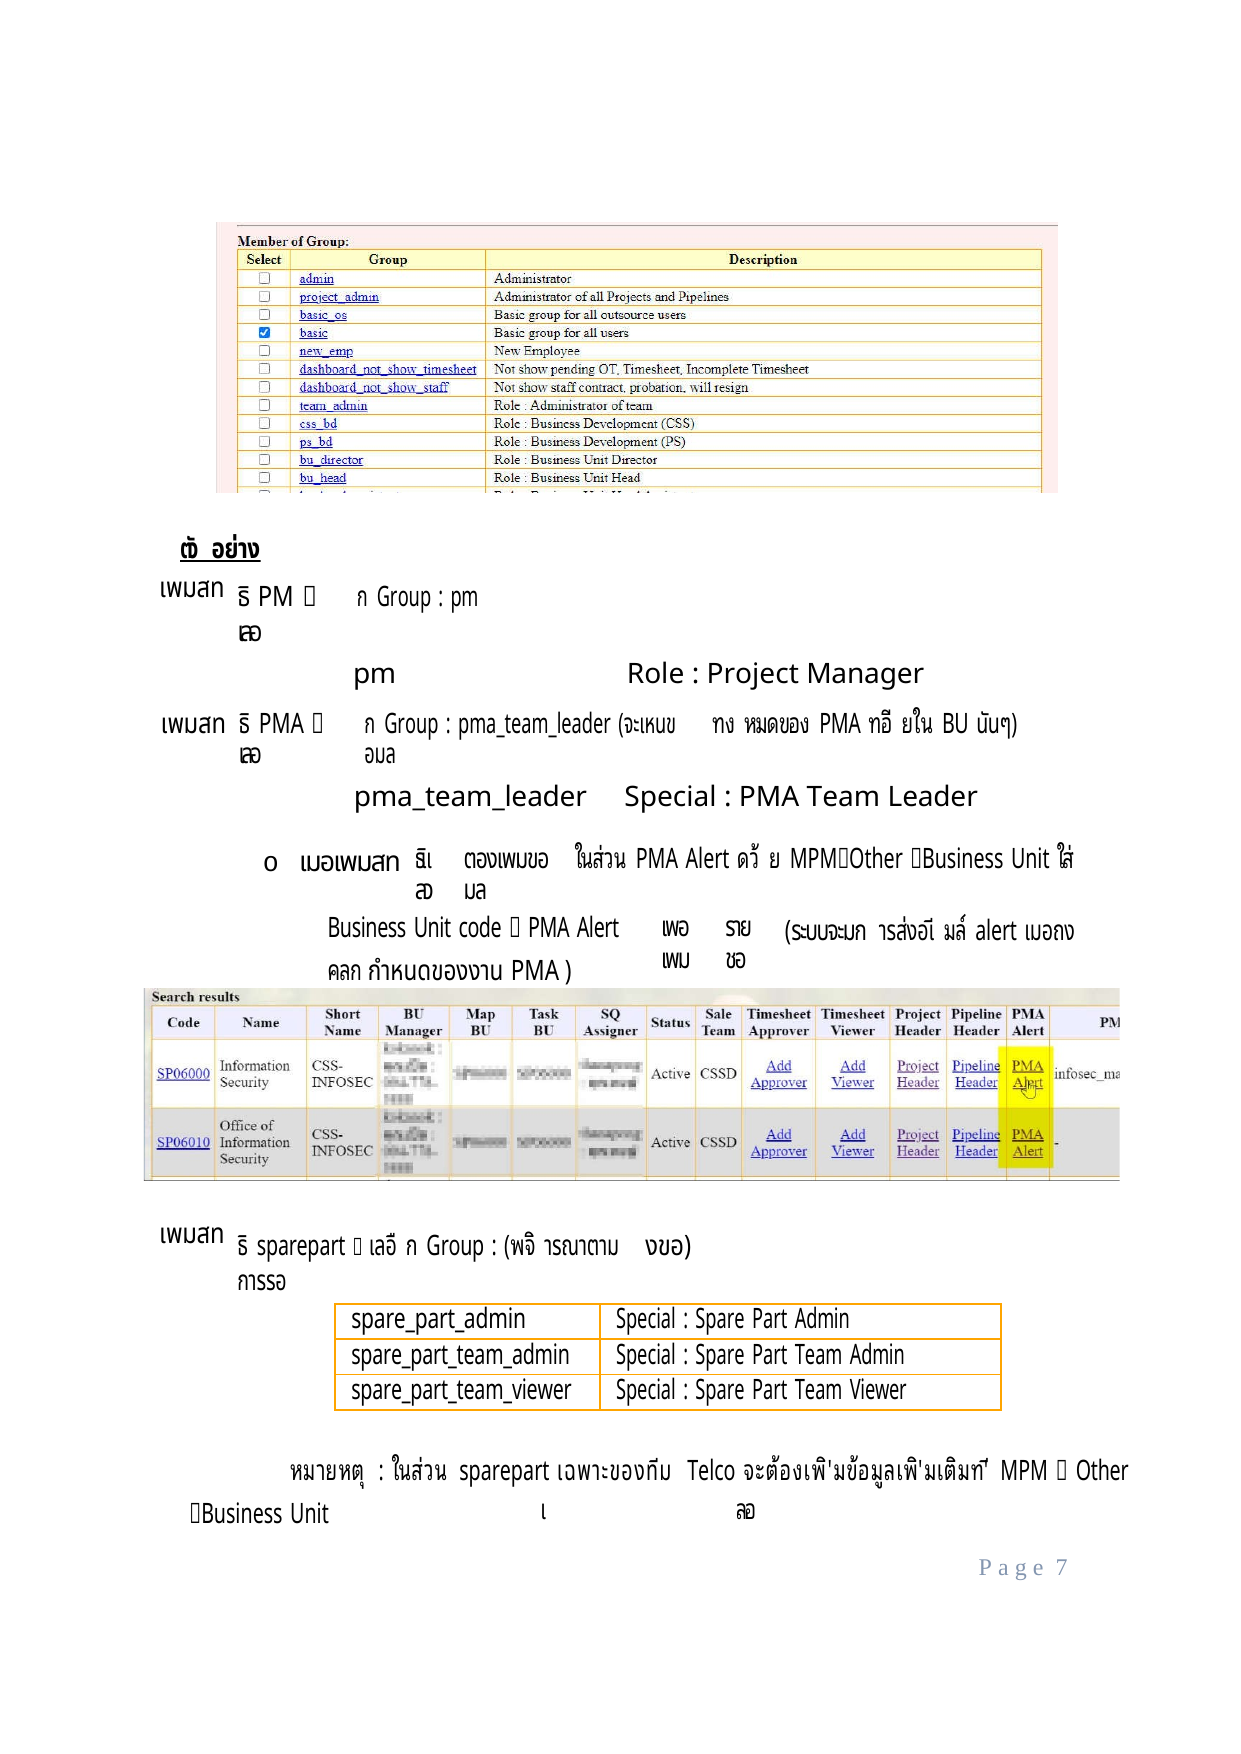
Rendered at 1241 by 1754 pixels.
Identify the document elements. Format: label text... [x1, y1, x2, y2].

text Business Unit เลอ [736, 1493, 1232, 1526]
table_cell spare_part_team_viewer [336, 1375, 599, 1409]
text เพอเพม [661, 910, 714, 975]
text Business Unit code  PMA Alert คลก กําหนดของงาน PMA ) [327, 908, 650, 988]
text (ระบบจะมก [784, 910, 868, 948]
text ธิ PMA  เลอ [238, 708, 354, 770]
table_cell spare_part_team_admin [336, 1340, 599, 1374]
text เพมสท [0, 1217, 224, 1250]
picture [143, 988, 1120, 1181]
text Business Unit เลอ [189, 1493, 357, 1532]
text ตวั อย่าง [180, 532, 1232, 565]
text เพมสท [0, 708, 226, 739]
table_cell Special : Spare Part Team Viewer [601, 1375, 1000, 1409]
text ธแิ ลว [414, 844, 447, 906]
text ารส่งอเี มล์ alert เมอถง [879, 910, 1232, 948]
text ธิ PM  เลอ [237, 577, 346, 648]
text ตองเพมขอมล [463, 844, 564, 906]
text รายชอ [725, 910, 768, 975]
text ก Group : pm [357, 577, 1232, 615]
table_header spare_part_admin [336, 1305, 599, 1338]
text ก Group : pma_team_leader (จะเหนขอมล [364, 708, 701, 770]
picture [216, 222, 1058, 493]
text เพมสท [0, 571, 224, 603]
text ธิ sparepart  เลอื ก Group : (พจิ ารณาตามการรอ [237, 1226, 634, 1297]
text ทง หมดของ PMA ทอี ยใน BU นันๆ) [712, 708, 1232, 739]
text ในส่วน PMA Alert ดว้ ย MPMOther Business Unit ใส่ [574, 844, 1232, 875]
table_cell Special : Spare Part Team Admin [601, 1340, 1000, 1374]
text หมายหตุ : ในส่วน sparepart เฉพาะของทีม Telco จะต้องเพิ'มข้อมูลเพิ'มเติมท'ี MPM  Other [289, 1450, 1232, 1489]
table_header Special : Spare Part Admin [601, 1305, 1000, 1338]
text o เมอเพมสท [0, 844, 402, 878]
text งขอ) [645, 1226, 1232, 1264]
